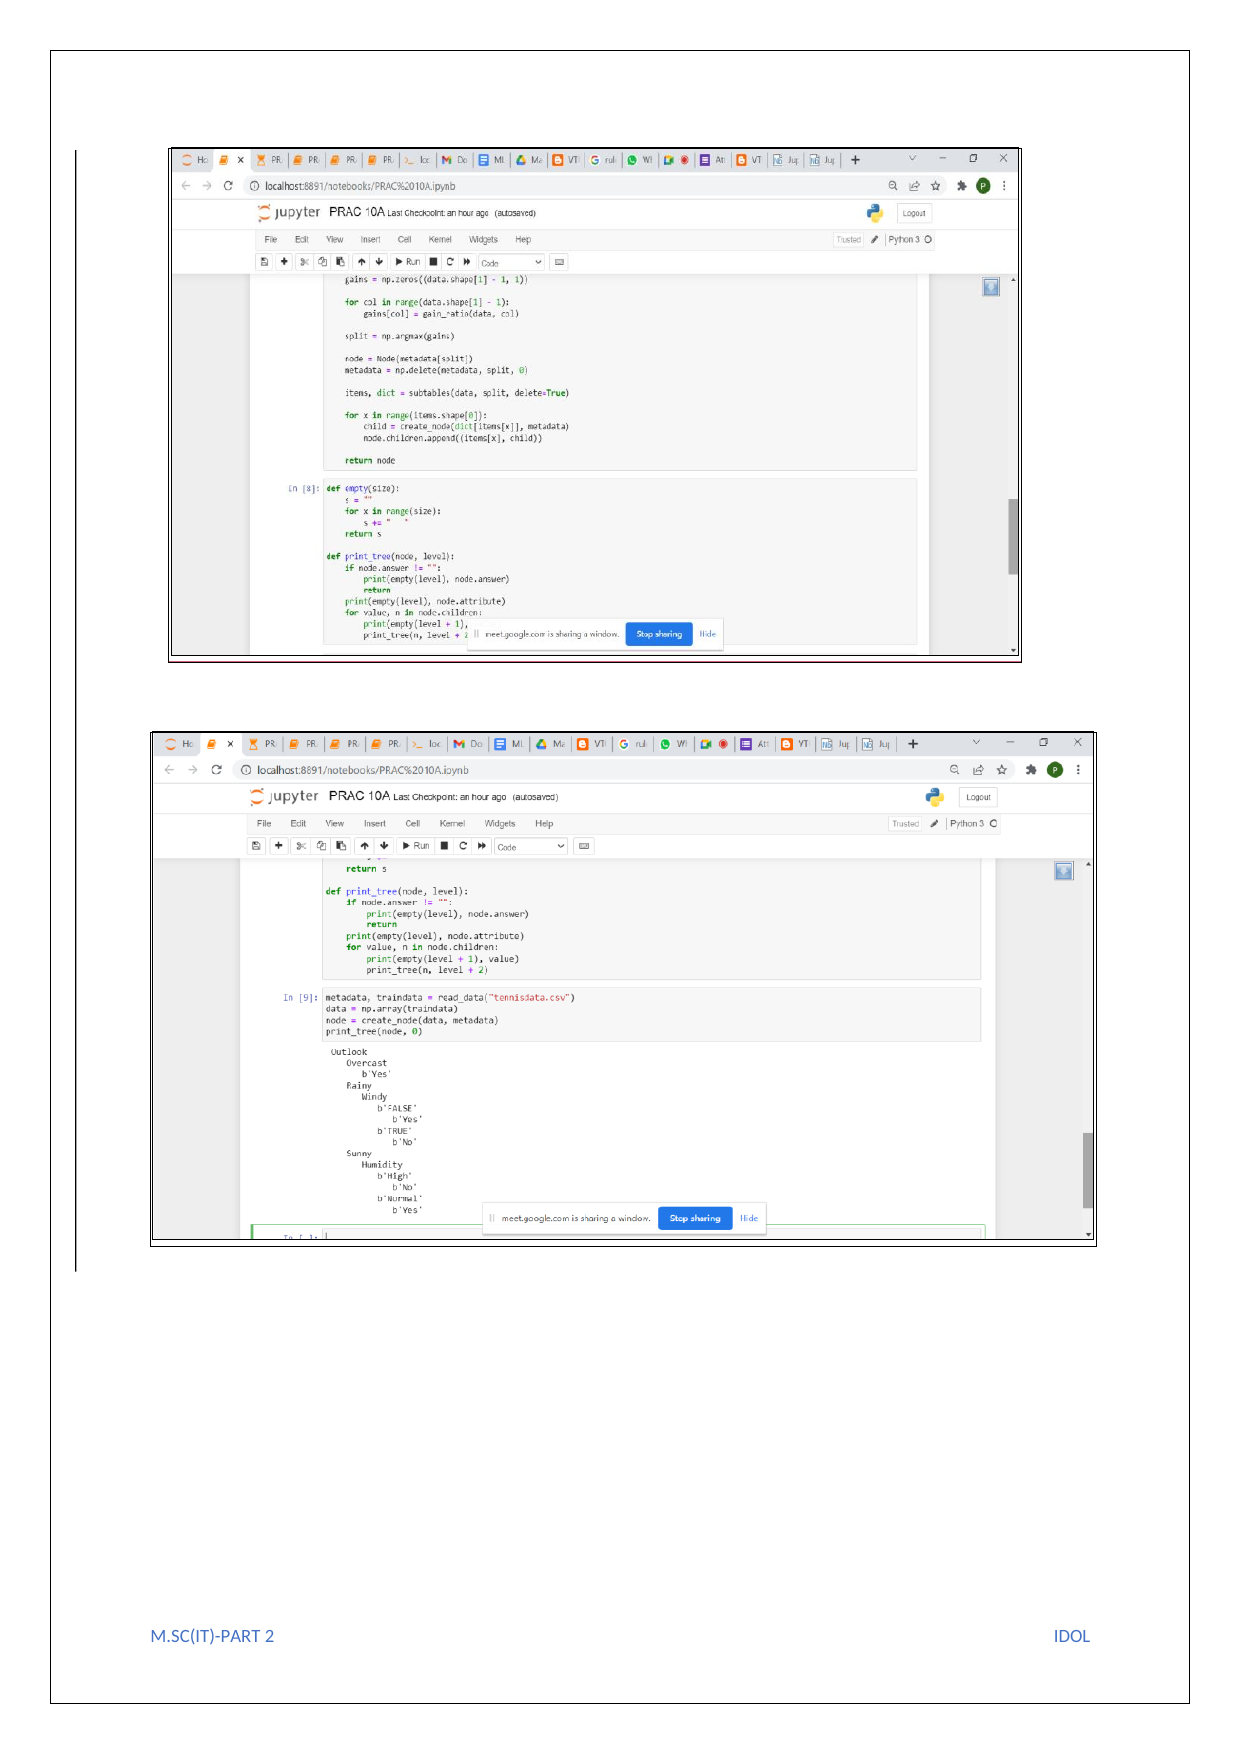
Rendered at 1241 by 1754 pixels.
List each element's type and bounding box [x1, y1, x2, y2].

picture [151, 733, 1096, 1246]
picture [153, 733, 1093, 1239]
picture [169, 149, 1021, 662]
picture [172, 149, 1018, 655]
